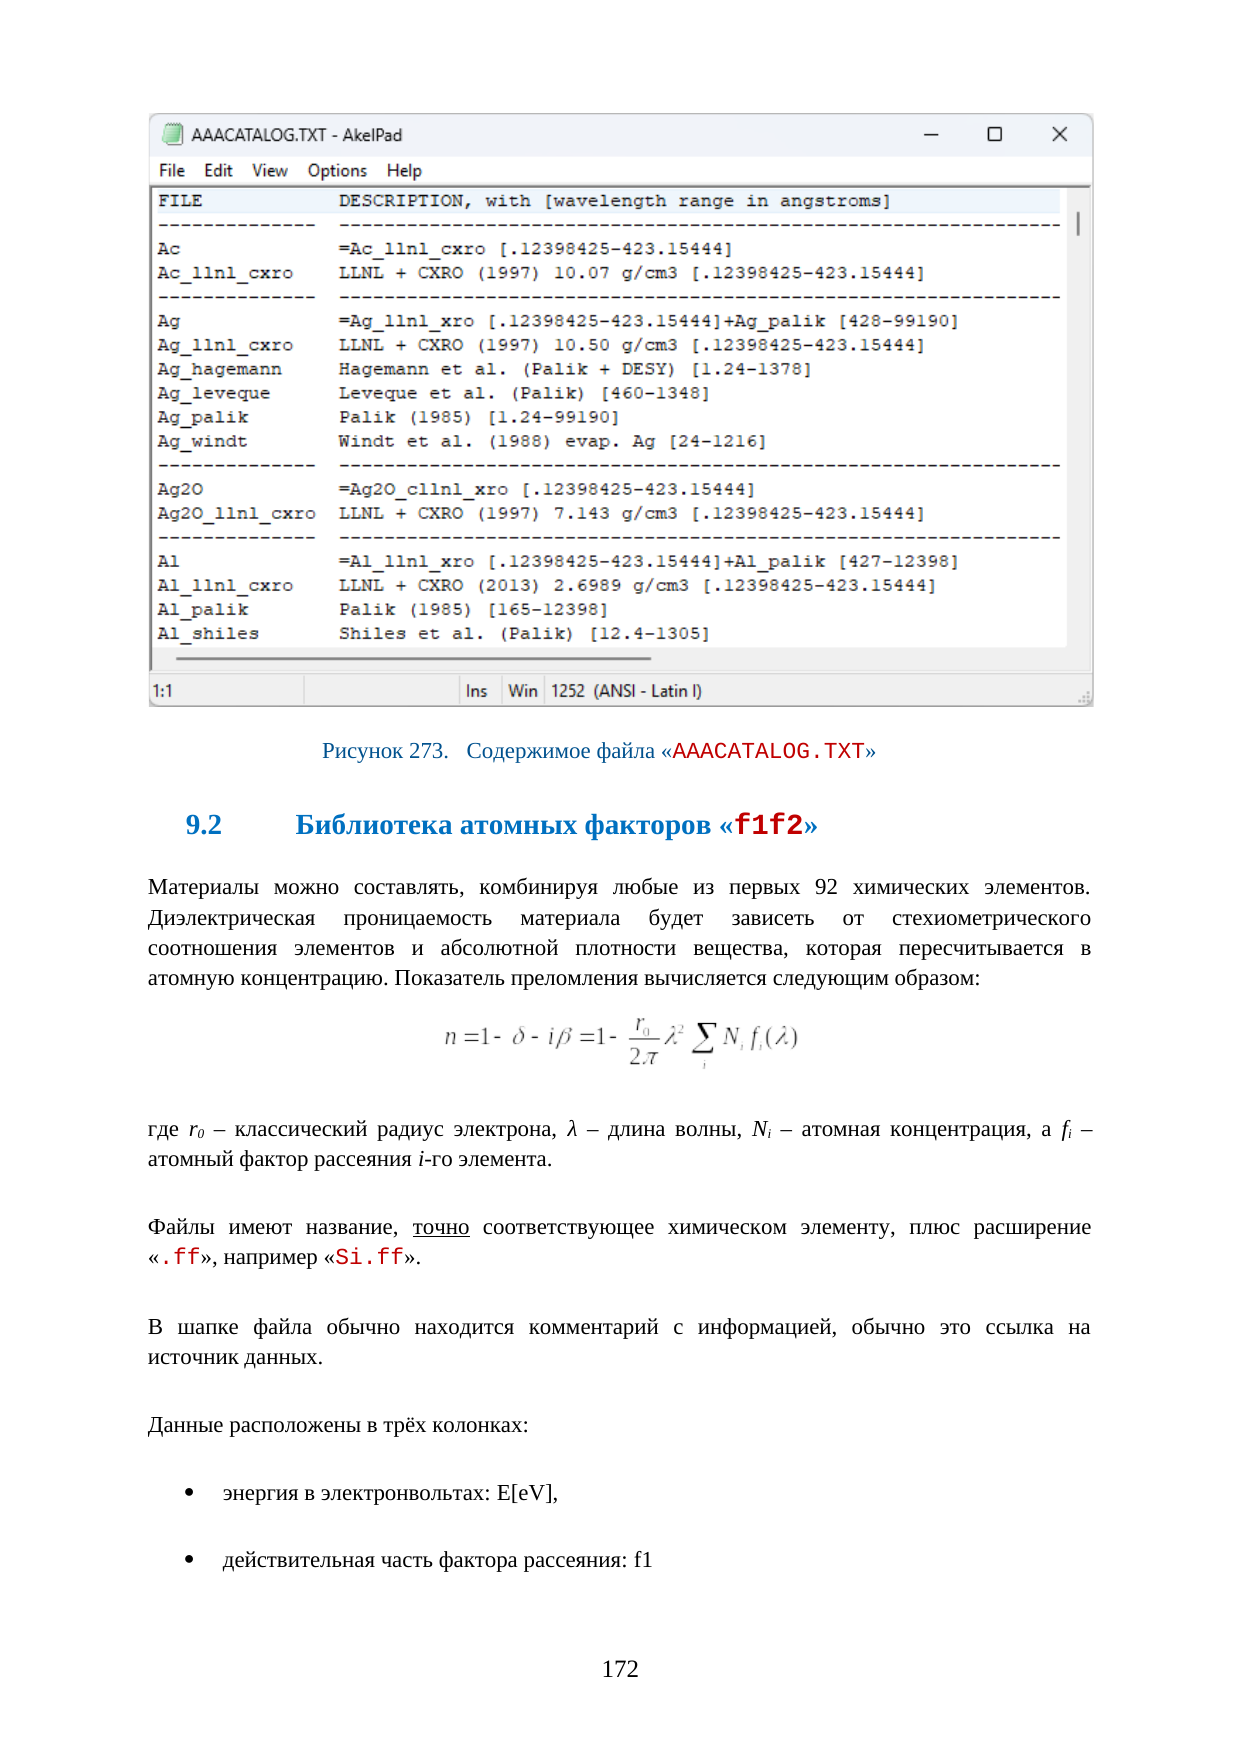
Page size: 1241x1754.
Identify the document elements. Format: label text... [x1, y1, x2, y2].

subtitle Библиотека атомных факторов «f1f2» [155, 807, 1093, 843]
list энергия в электронвольтах: E[eV], [185, 1478, 1093, 1505]
picture [148, 113, 1094, 707]
text Файлы имеют название, точно соответствующее химическом элементу, плюс расширение «.ff», например «Si.ff». [148, 1213, 1093, 1271]
text где r0 – классический радиус электрона, λ – длина волны, Ni – атомная концентрация, а fi – атомный фактор рассеяния i-го элемента. [148, 1115, 1093, 1171]
text Данные расположены в трёх колонках: [148, 1411, 1093, 1437]
list Содержимое файла «AAACATALOG.TXT» [178, 707, 1093, 765]
text Материалы можно составлять, комбинируя любые из первых 92 химических элементов. Диэлектрическая проницаемость материала будет зависеть от стехиометрического соотношения элементов и абсолютной плотности вещества, которая пересчитывается в атомную концентрацию. Показатель преломления вычисляется следующим образом: [148, 873, 1093, 990]
text В шапке файла обычно находится комментарий с информацией, обычно это ссылка на источник данных. [148, 1313, 1093, 1369]
list действительная часть фактора рассеяния: f1 [185, 1546, 1093, 1573]
